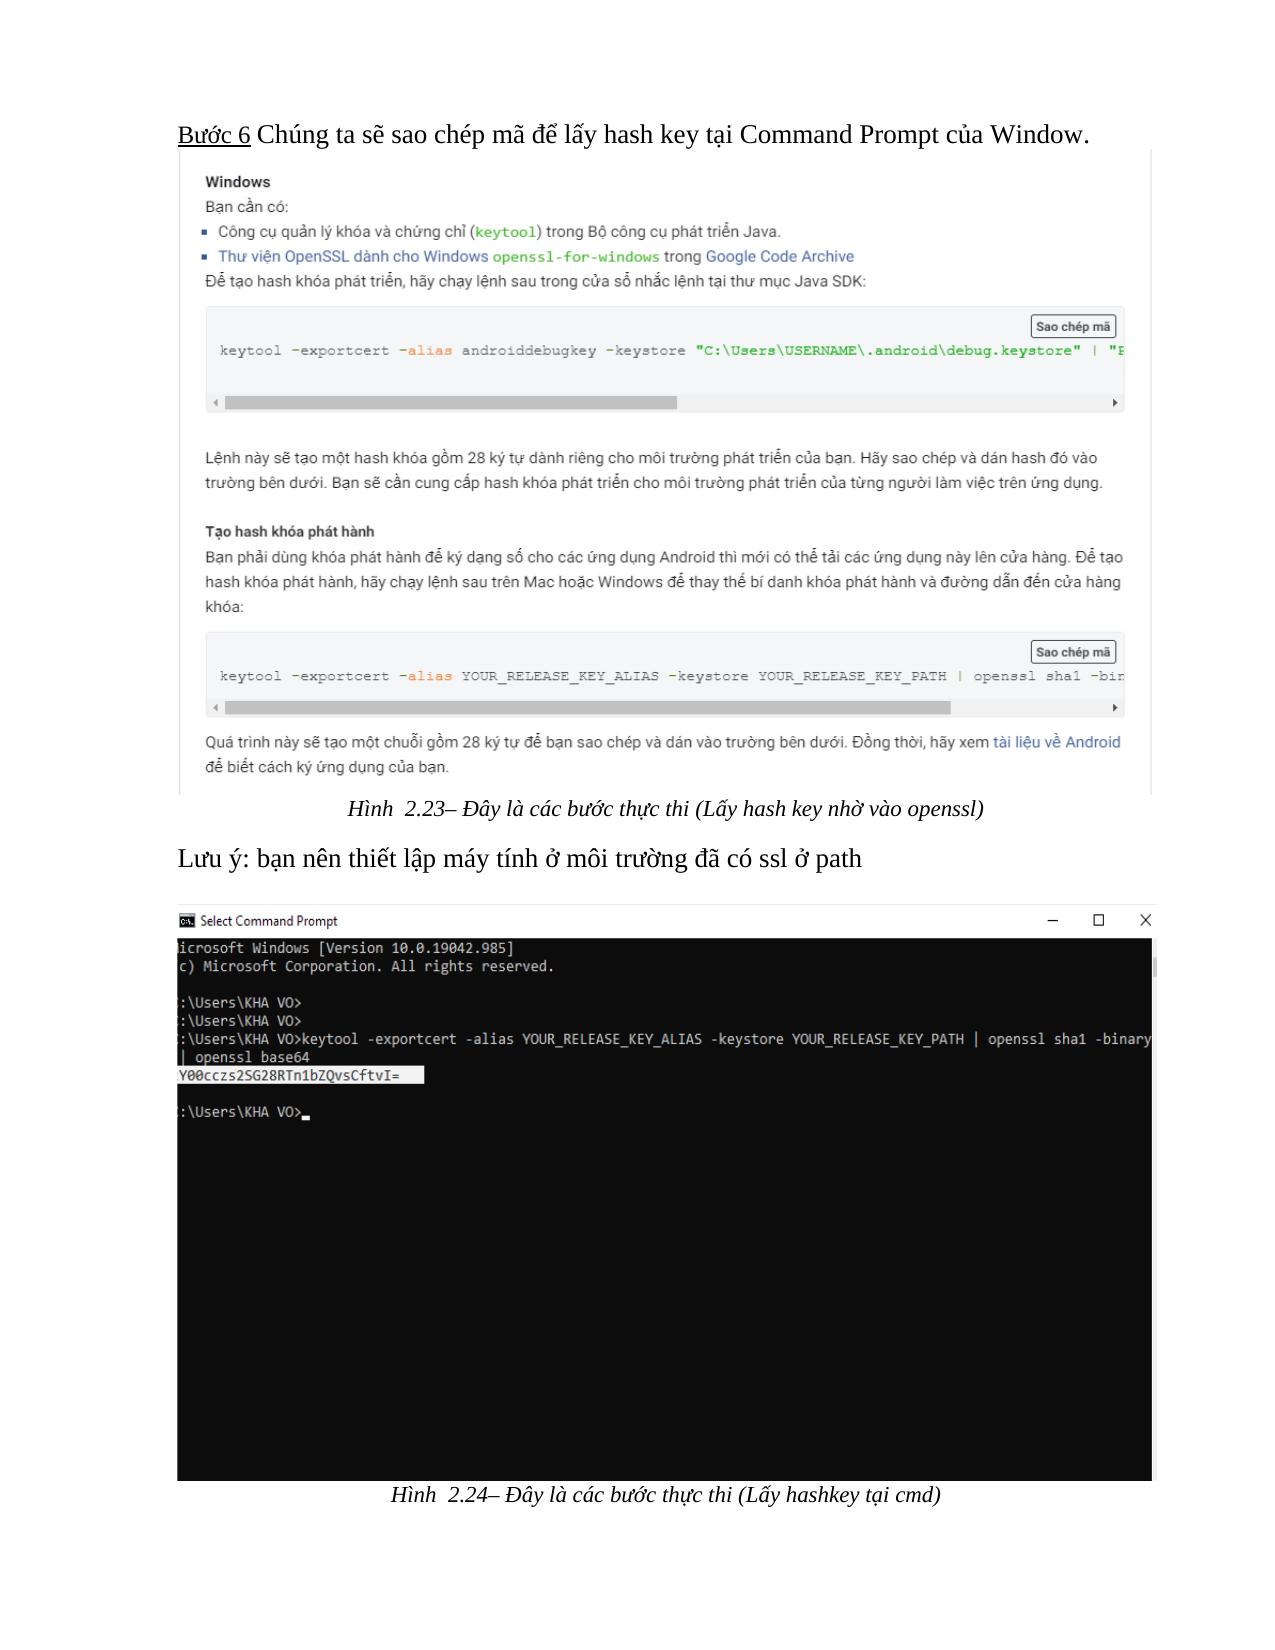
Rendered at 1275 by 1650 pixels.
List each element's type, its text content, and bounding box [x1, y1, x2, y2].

picture [177, 149, 1157, 795]
text Hình 2.24– Đây là các bước thực thi (Lấy hashkey tại cmd) [177, 1481, 1157, 1507]
picture [177, 904, 1157, 1481]
text Hình 2.23– Đây là các bước thực thi (Lấy hash key nhờ vào openssl) [177, 795, 1157, 821]
text Bước 6 Chúng ta sẽ sao chép mã để lấy hash key tại Command Prompt của Window. [177, 118, 1157, 149]
text Lưu ý: bạn nên thiết lập máy tính ở môi trường đã có ssl ở path [177, 842, 1157, 873]
